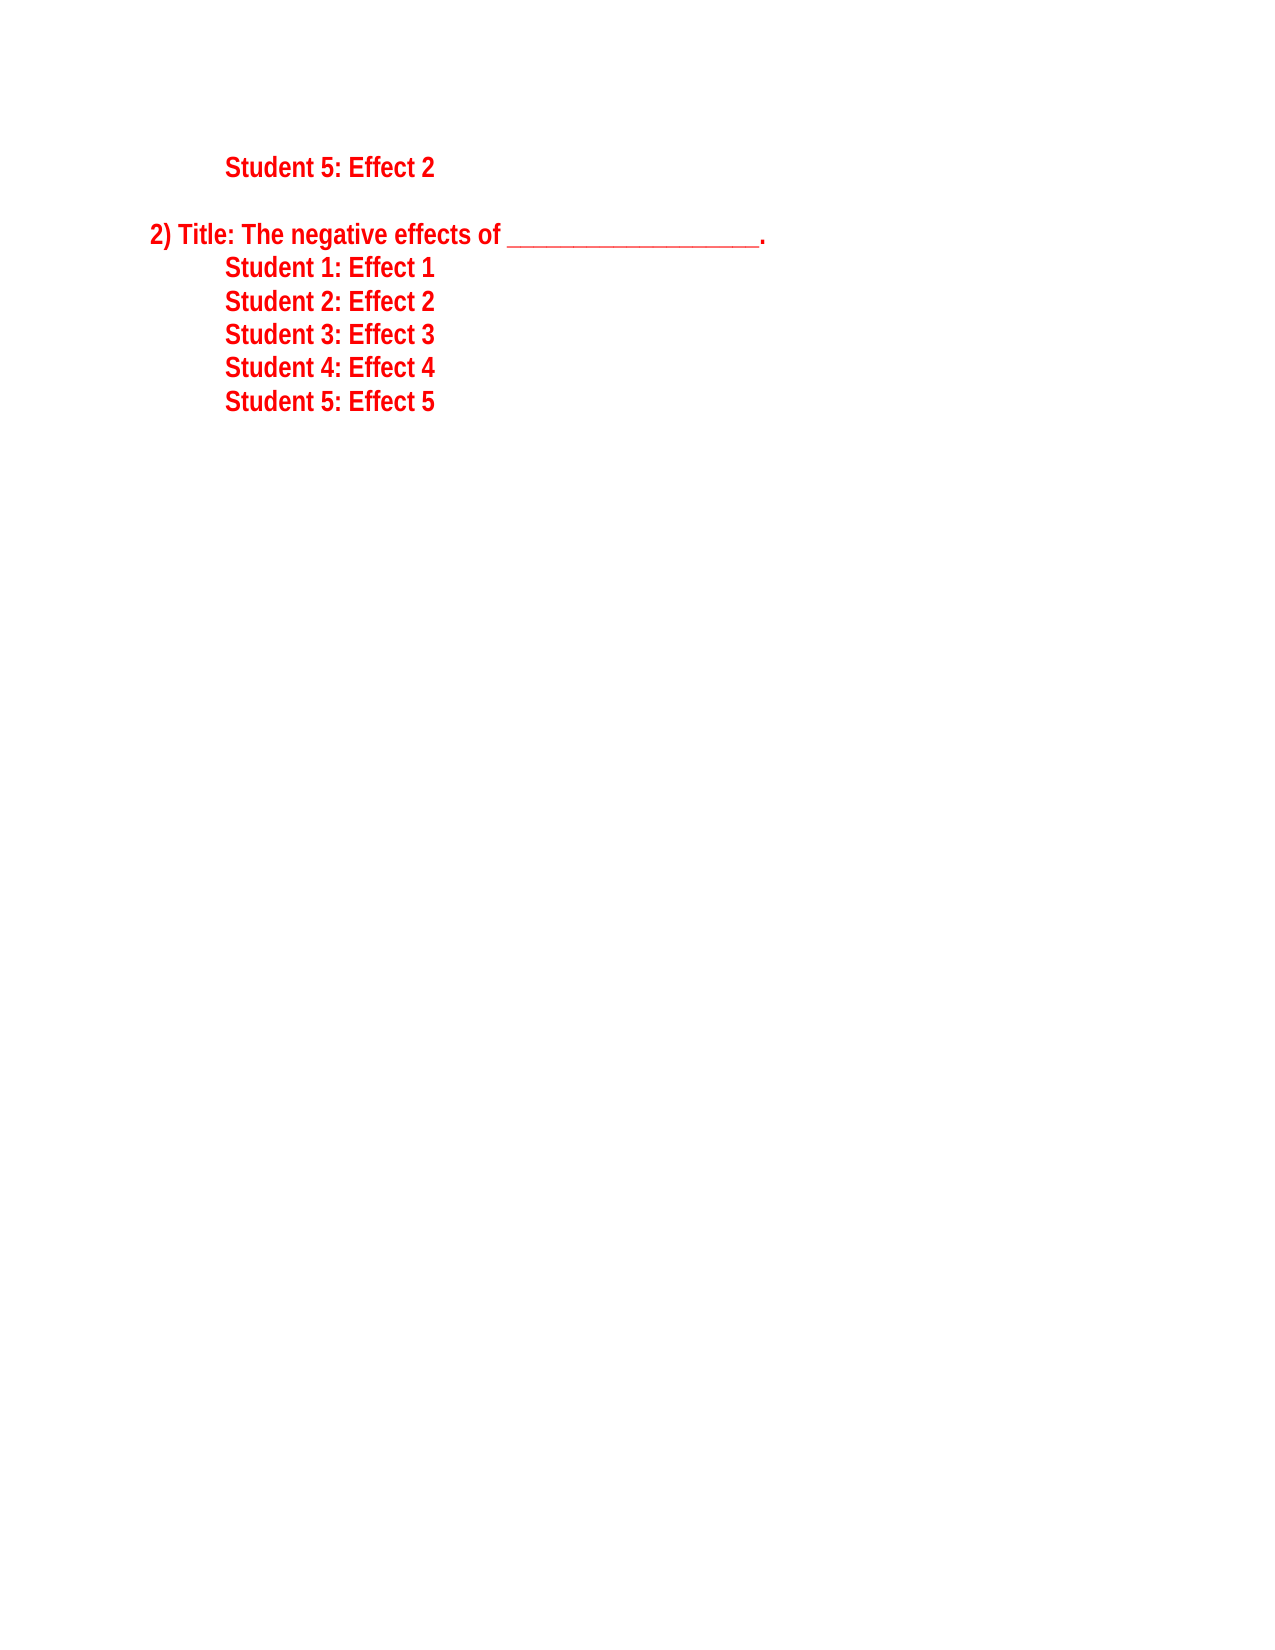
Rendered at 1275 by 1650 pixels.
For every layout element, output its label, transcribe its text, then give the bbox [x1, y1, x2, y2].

text Student 5: Effect 5 [150, 384, 1125, 417]
text Student 3: Effect 3 [150, 317, 1125, 351]
text Student 4: Effect 4 [150, 351, 1125, 384]
text Student 5: Effect 2 [150, 150, 1125, 183]
text 2) Title: The negative effects of ___________________. [150, 217, 1125, 250]
text Student 1: Effect 1 [150, 250, 1125, 284]
text Student 2: Effect 2 [150, 284, 1125, 317]
